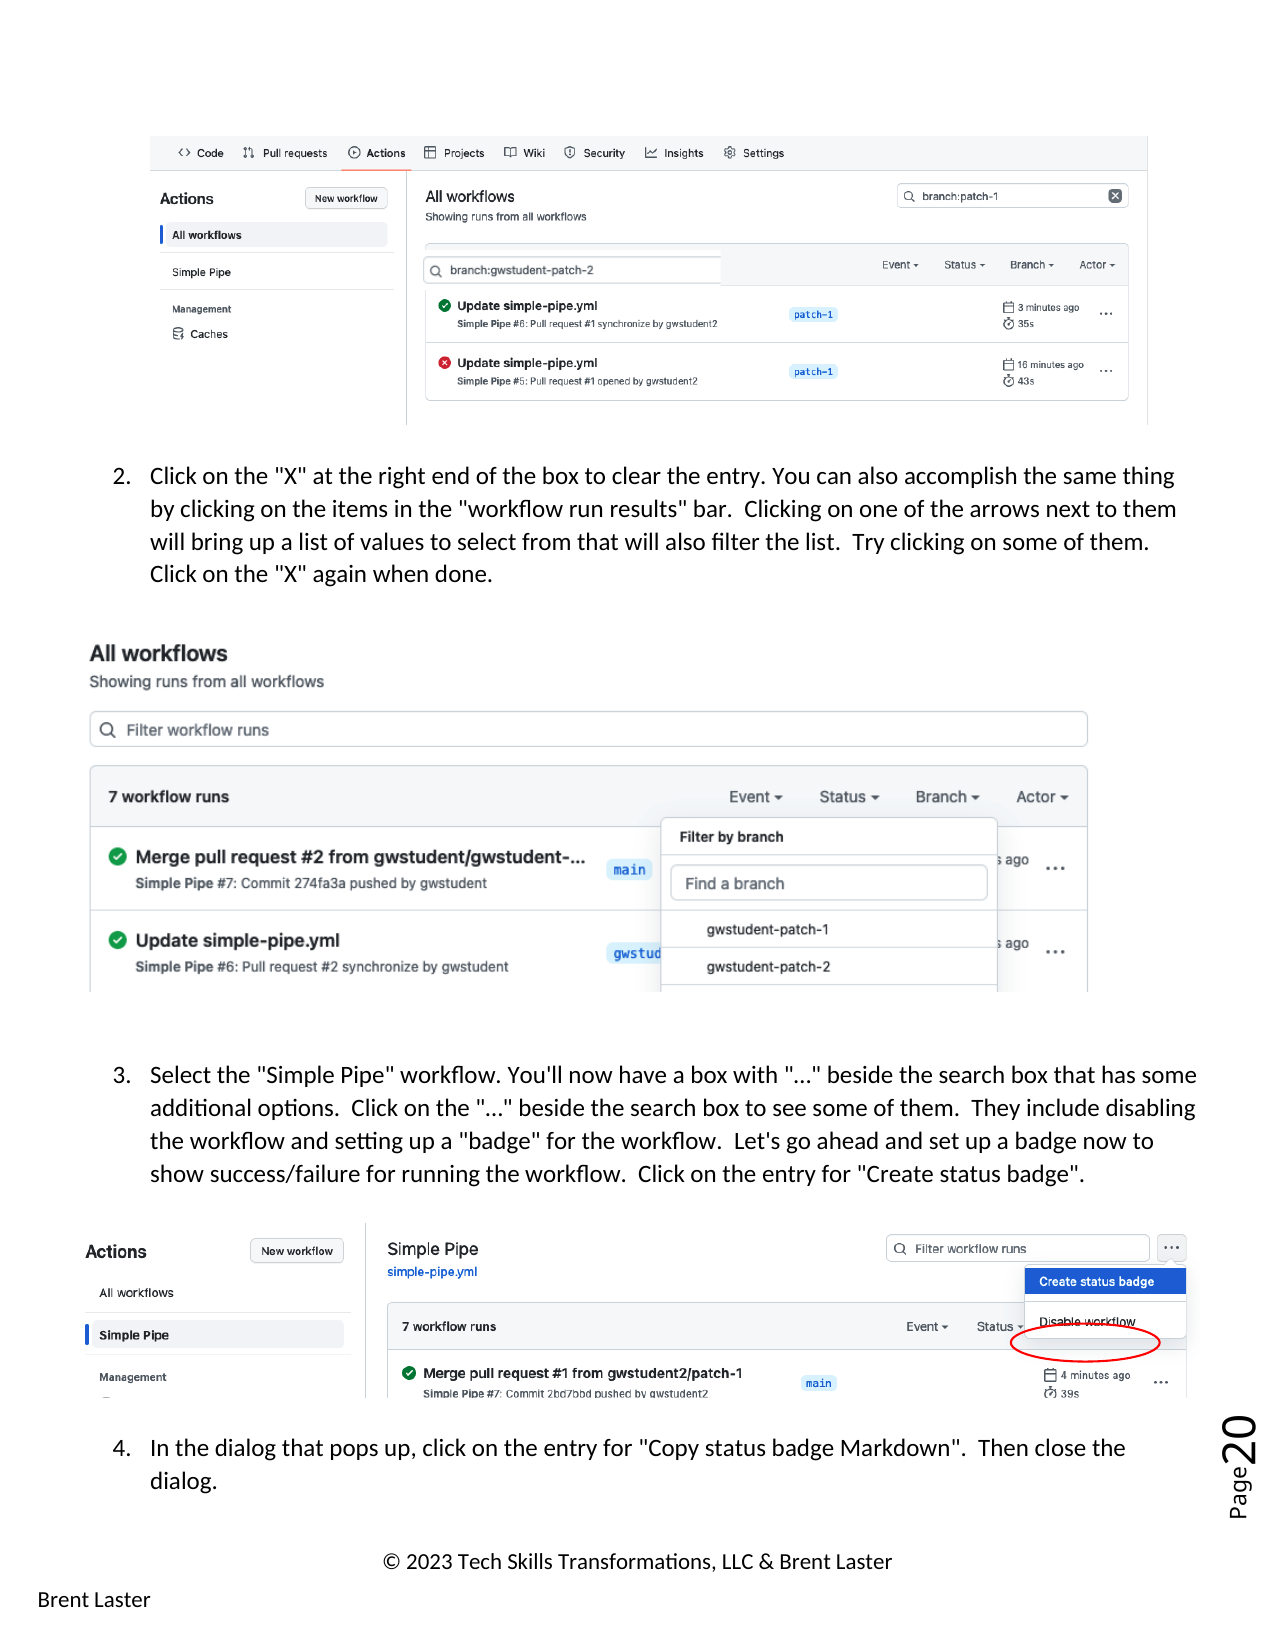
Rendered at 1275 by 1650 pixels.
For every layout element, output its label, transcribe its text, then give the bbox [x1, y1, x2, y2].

list Select the "Simple Pipe" workflow. You'll now have a box with "…" beside the search box that has some additional options. Click on the "…" beside the search box to see some of them. They include disabling the workflow and setting up a "badge" for the workflow. Let's go ahead and set up a badge now to show success/failure for running the workflow. Click on the entry for "Create status badge". [112, 1059, 1200, 1188]
list Click on the "X" at the right end of the box to clear the entry. You can also accomplish the same thing by clicking on the items in the "workflow run results" bar. Clicking on one of the arrows next to them will bring up a list of values to select from that will also filter the list. Try clicking on some of them. Click on the "X" again when done. [112, 460, 1200, 589]
picture [150, 136, 1149, 425]
list In the dialog that pops up, click on the entry for "Copy status badge Markdown". Then close the dialog. [112, 1433, 1200, 1496]
picture [75, 1223, 1200, 1398]
picture [75, 624, 1105, 992]
